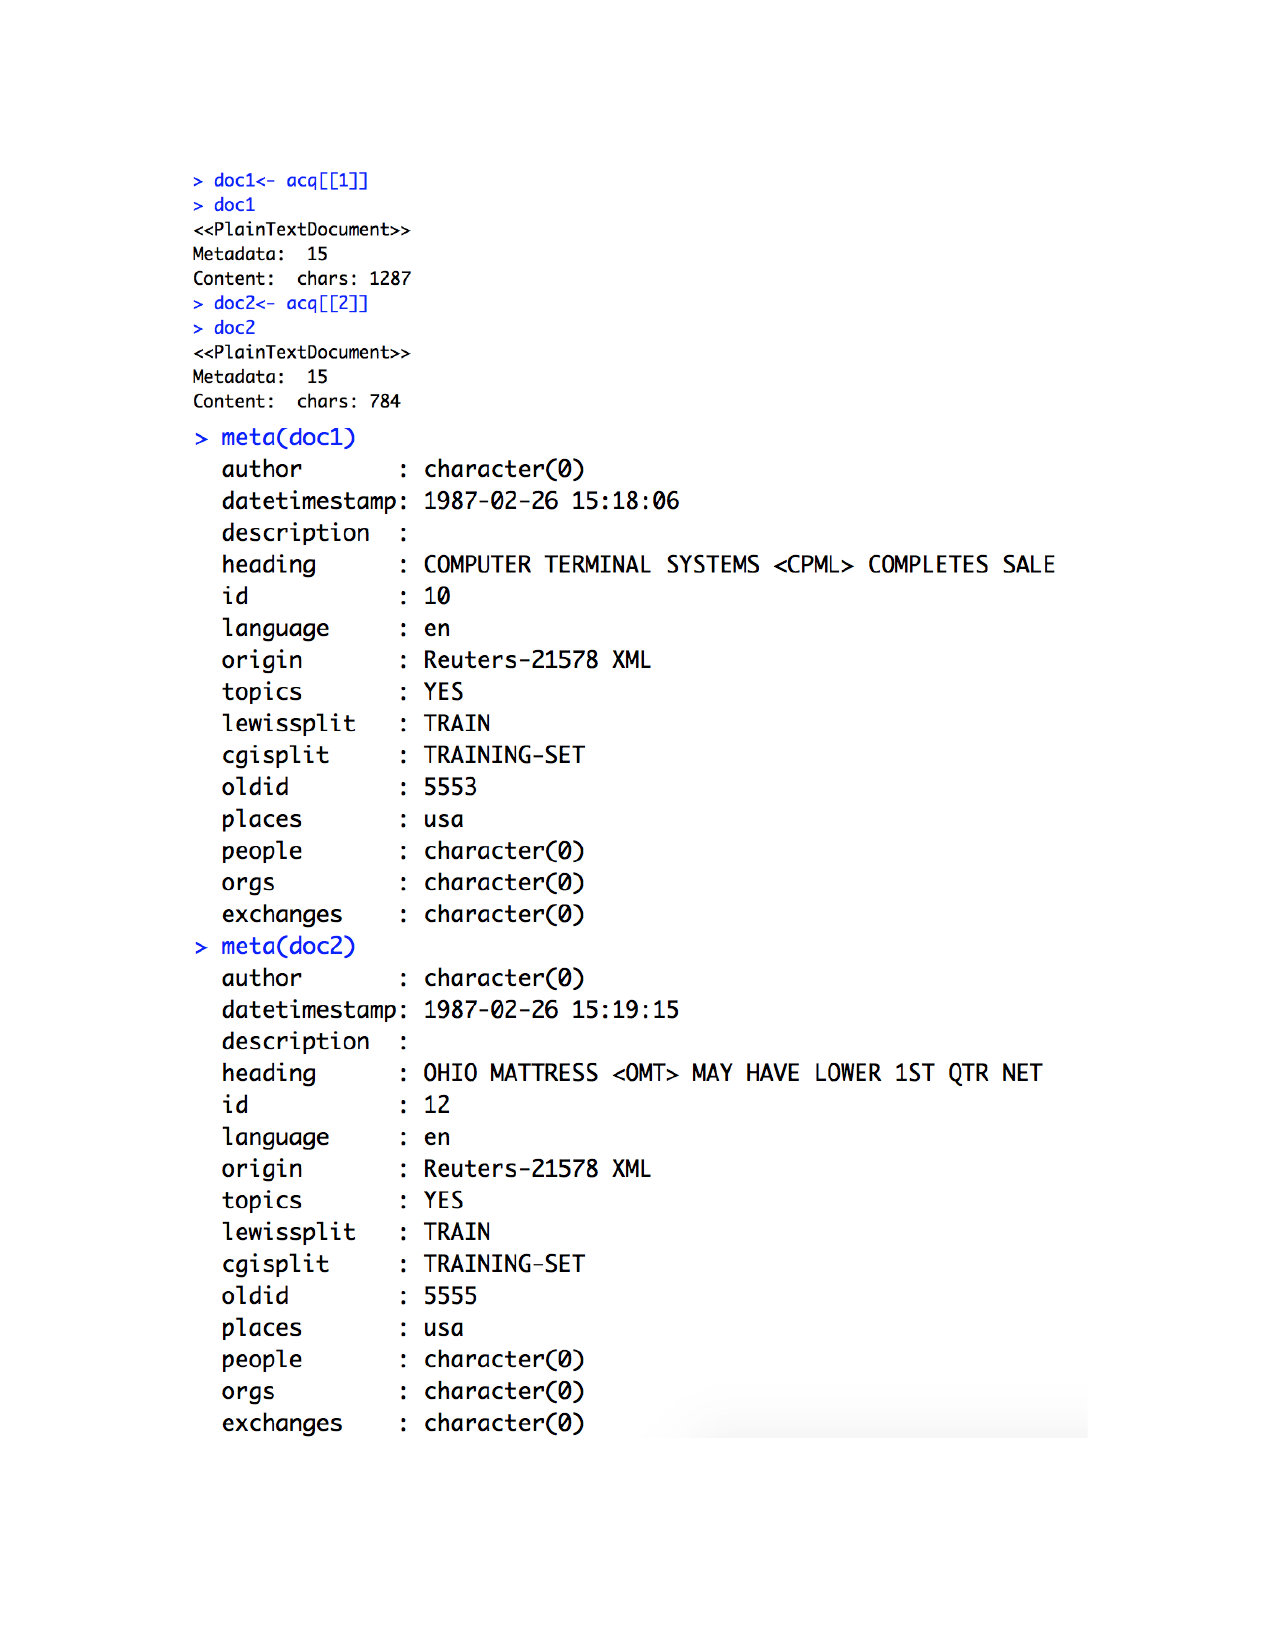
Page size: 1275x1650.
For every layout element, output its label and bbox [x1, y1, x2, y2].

picture [187, 428, 1088, 1438]
picture [187, 164, 432, 413]
